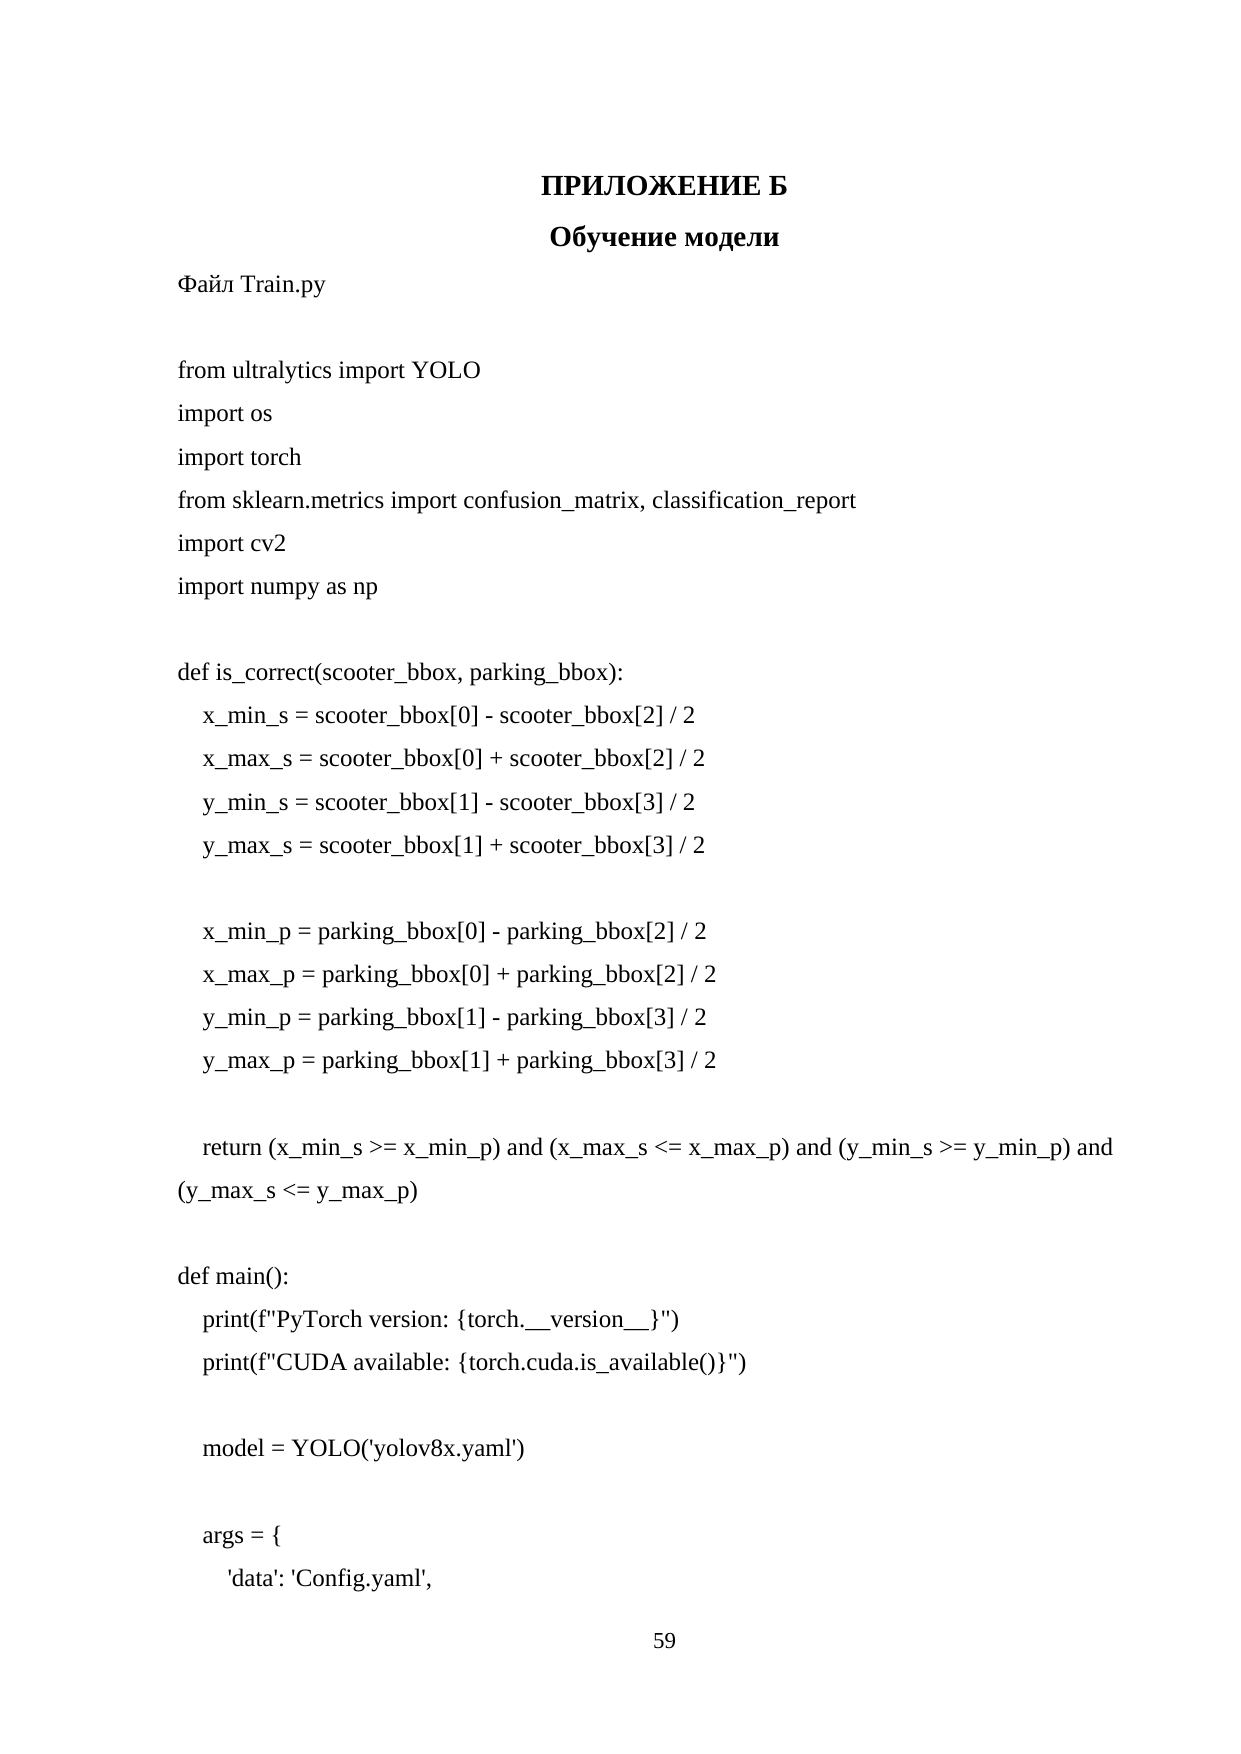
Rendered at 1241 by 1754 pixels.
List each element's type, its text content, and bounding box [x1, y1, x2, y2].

text y_min_s = scooter_bbox[1] - scooter_bbox[3] / 2 [177, 787, 1152, 815]
text args = { [177, 1520, 1152, 1548]
text 'data': 'Config.yaml', [177, 1563, 1152, 1592]
text def main(): [177, 1261, 1152, 1290]
text x_min_s = scooter_bbox[0] - scooter_bbox[2] / 2 [177, 700, 1152, 729]
text Файл Train.py [177, 269, 1152, 298]
text import cv2 [177, 528, 1152, 557]
text print(f"PyTorch version: {torch.__version__}") [177, 1304, 1152, 1333]
text import numpy as np [177, 571, 1152, 600]
text x_max_s = scooter_bbox[0] + scooter_bbox[2] / 2 [177, 743, 1152, 772]
text return (x_min_s >= x_min_p) and (x_max_s <= x_max_p) and (y_min_s >= y_min_p) and (y_max_s <= y_max_p) [177, 1132, 1152, 1203]
text import torch [177, 442, 1152, 470]
text model = YOLO('yolov8x.yaml') [177, 1433, 1152, 1462]
text ПРИЛОЖЕНИЕ Б [177, 168, 1152, 202]
text y_max_p = parking_bbox[1] + parking_bbox[3] / 2 [177, 1045, 1152, 1074]
text Обучение модели [177, 219, 1152, 252]
text x_max_p = parking_bbox[0] + parking_bbox[2] / 2 [177, 959, 1152, 988]
text y_min_p = parking_bbox[1] - parking_bbox[3] / 2 [177, 1002, 1152, 1031]
text def is_correct(scooter_bbox, parking_bbox): [177, 657, 1152, 686]
text x_min_p = parking_bbox[0] - parking_bbox[2] / 2 [177, 916, 1152, 945]
text print(f"CUDA available: {torch.cuda.is_available()}") [177, 1347, 1152, 1376]
text y_max_s = scooter_bbox[1] + scooter_bbox[3] / 2 [177, 830, 1152, 858]
text from sklearn.metrics import confusion_matrix, classification_report [177, 485, 1152, 513]
text from ultralytics import YOLO [177, 355, 1152, 384]
text import os [177, 398, 1152, 427]
